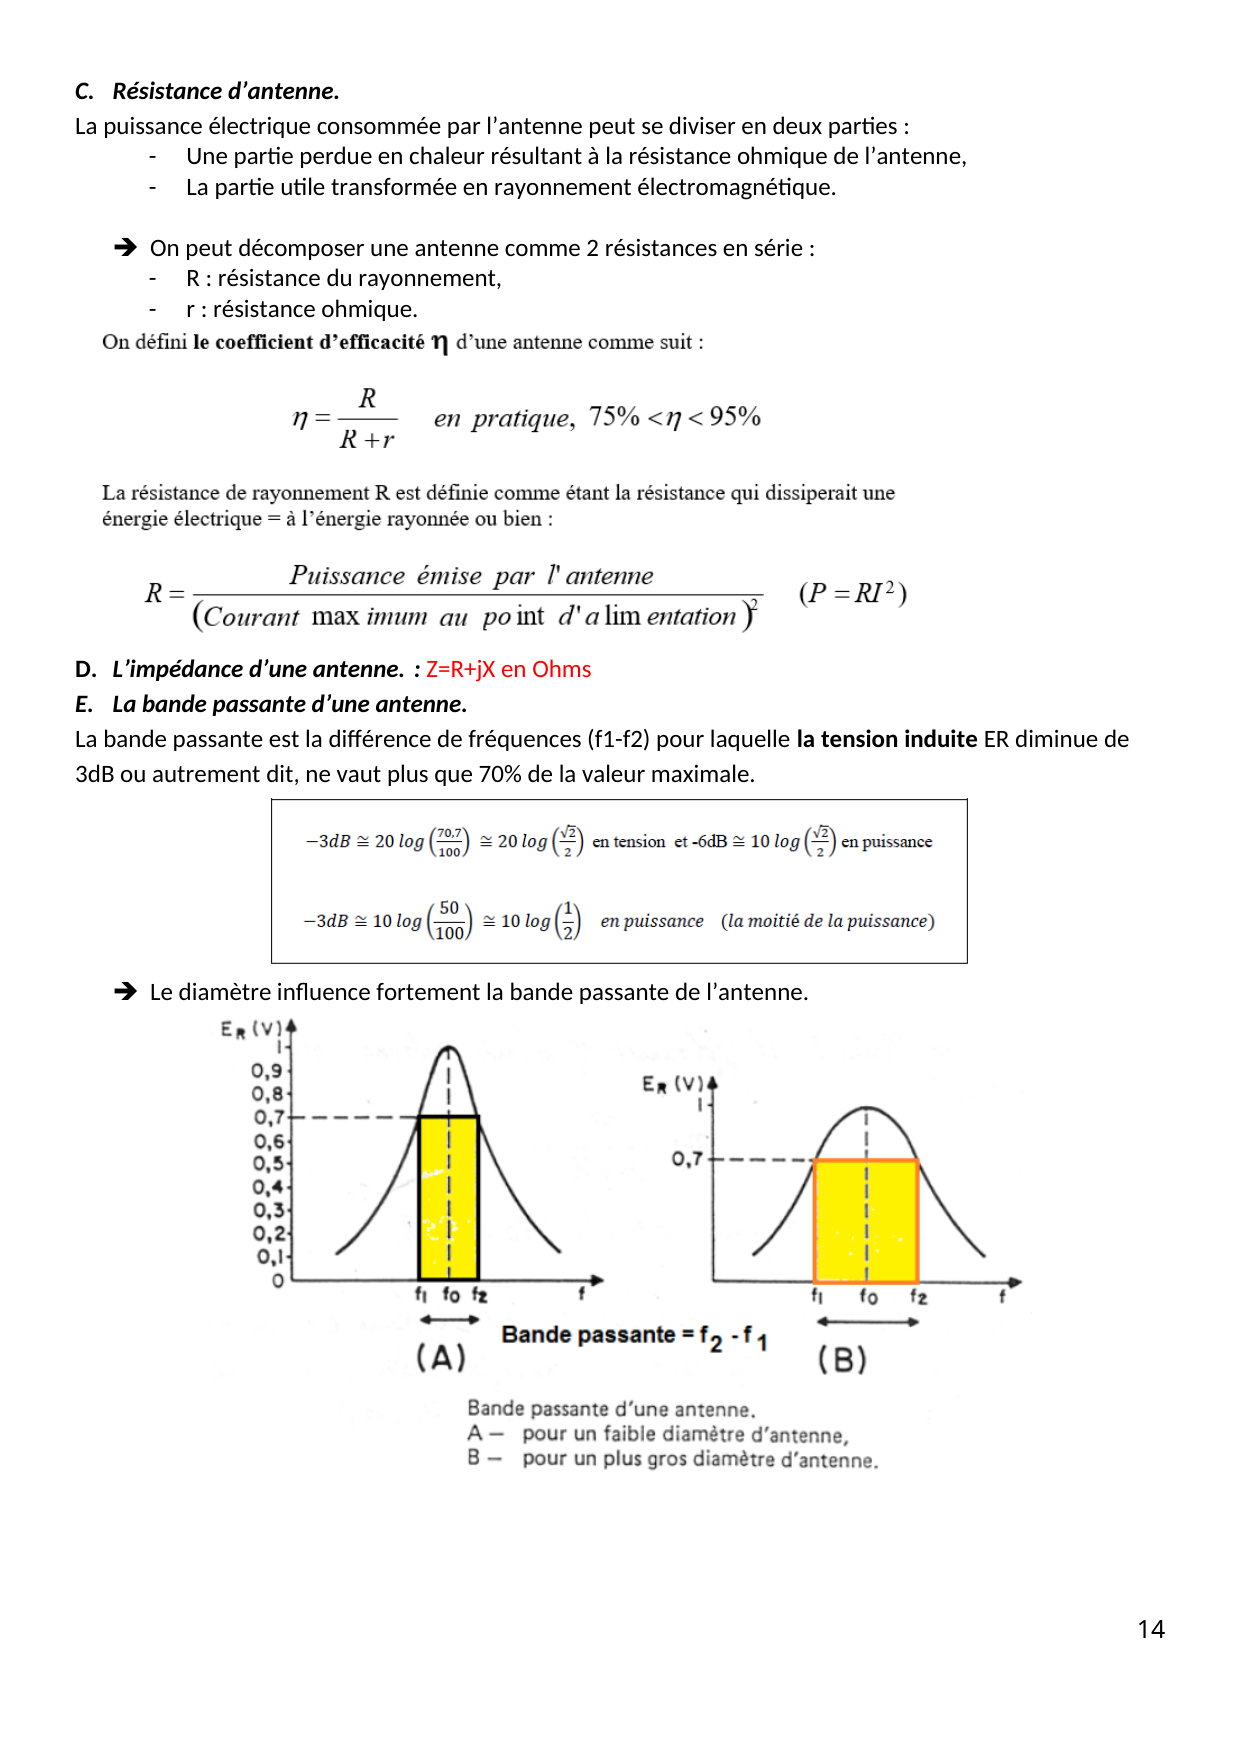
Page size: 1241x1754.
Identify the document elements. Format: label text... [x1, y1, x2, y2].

text La bande passante est la différence de fréquences (f1-f2) pour laquelle la tension induite ER diminue de 3dB ou autrement dit, ne vaut plus que 70% de la valeur maximale. [75, 724, 1165, 789]
list Une partie perdue en chaleur résultant à la résistance ohmique de l’antenne, [149, 141, 1165, 171]
picture [208, 1010, 1032, 1475]
list La partie utile transformée en rayonnement électromagnétique. [149, 171, 1165, 202]
subtitle Résistance d’antenne. [75, 75, 1165, 106]
subtitle La bande passante d’une antenne. [75, 689, 1165, 719]
text La puissance électrique consommée par l’antenne peut se diviser en deux parties : [75, 110, 1165, 141]
list On peut décomposer une antenne comme 2 résistances en série : [112, 232, 1165, 263]
subtitle L’impédance d’une antenne. : Z=R+jX en Ohms [75, 654, 1165, 684]
list R : résistance du rayonnement, [149, 263, 1165, 293]
list Le diamètre influence fortement la bande passante de l’antenne. [112, 976, 1165, 1006]
picture [75, 323, 929, 654]
list r : résistance ohmique. [149, 293, 1165, 324]
picture [266, 793, 975, 971]
